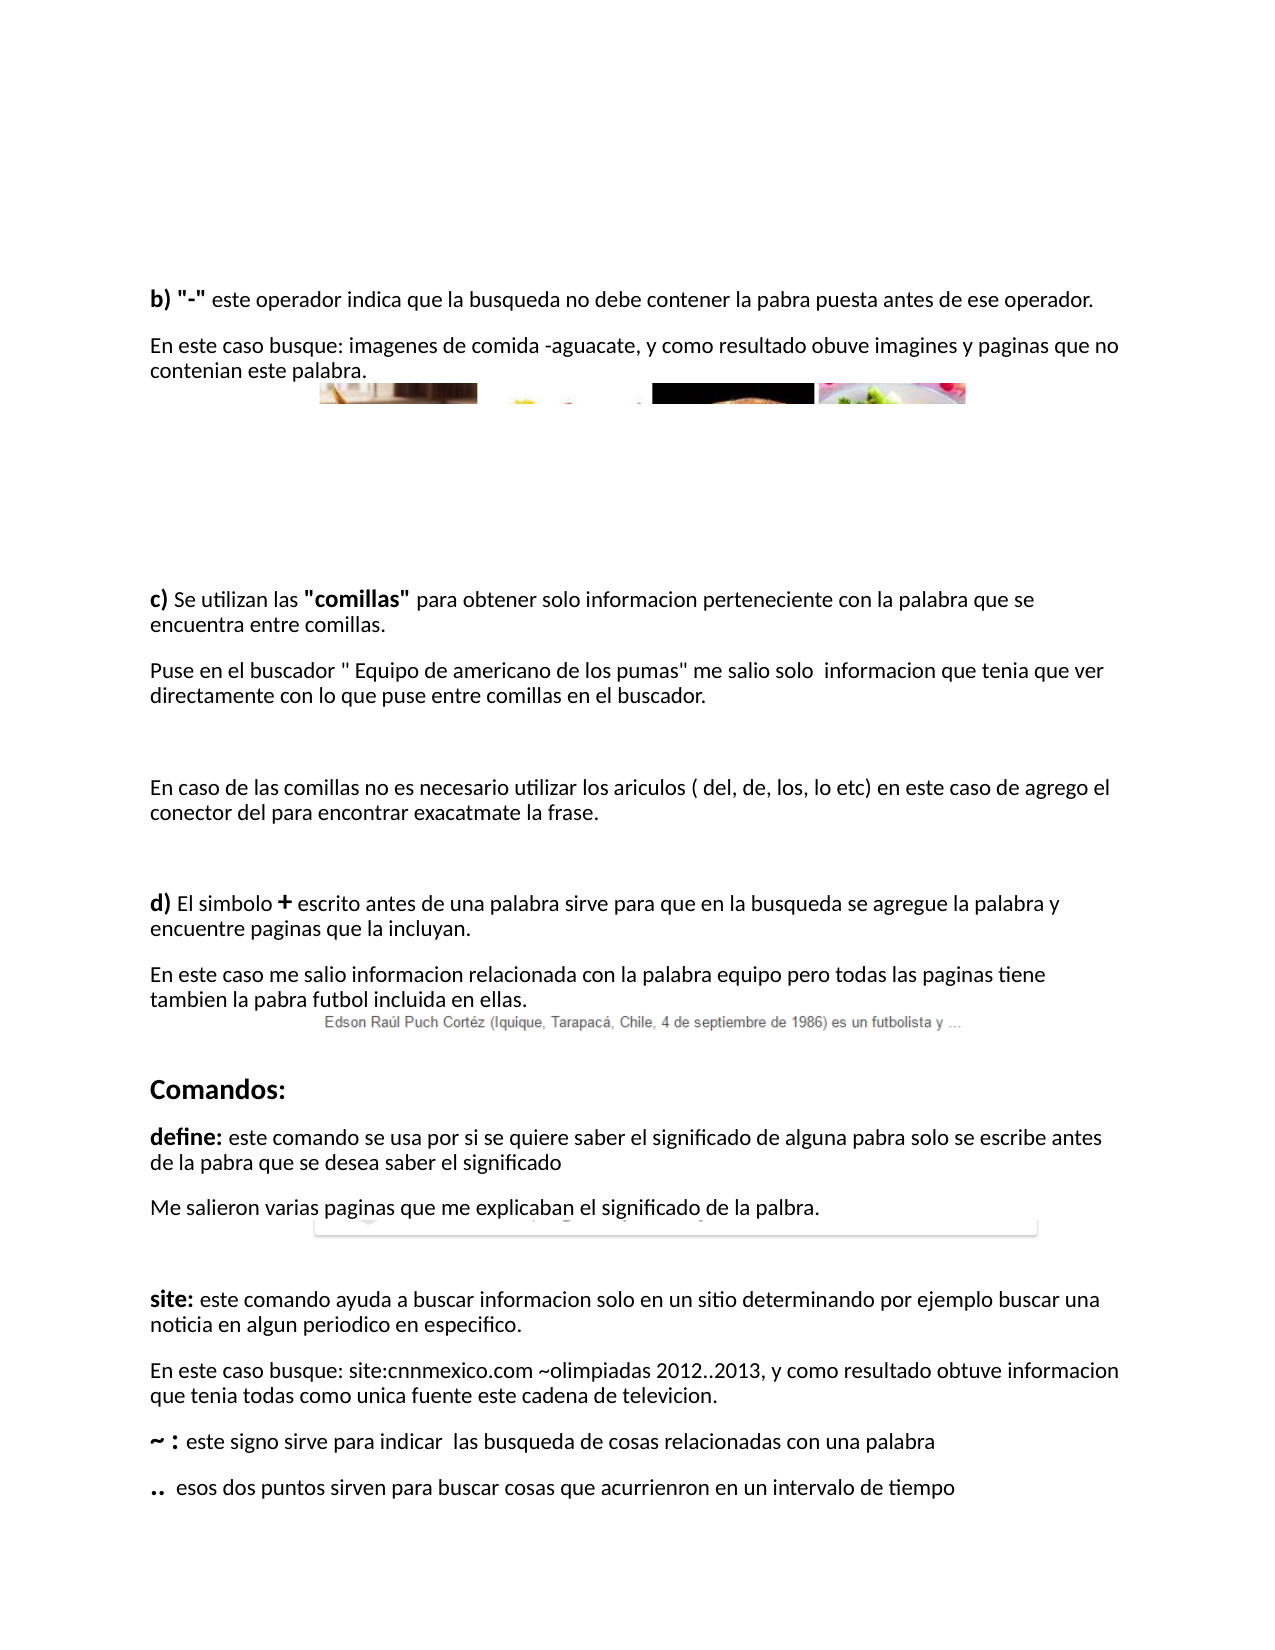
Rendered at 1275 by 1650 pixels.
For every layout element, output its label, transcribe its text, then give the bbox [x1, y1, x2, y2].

text define: este comando se usa por si se quiere saber el significado de alguna pabra solo se escribe antes de la pabra que se desea saber el significado [150, 1125, 1125, 1175]
text d) El simbolo + escrito antes de una palabra sirve para que en la busqueda se agregue la palabra y encuentre paginas que la incluyan. [150, 892, 1125, 942]
text site: este comando ayuda a buscar informacion solo en un sitio determinando por ejemplo buscar una noticia en algun periodico en especifico. [150, 1287, 1125, 1337]
text En este caso me salio informacion relacionada con la palabra equipo pero todas las paginas tiene tambien la pabra futbol incluida en ellas. [150, 962, 1125, 1012]
text En este caso busque: site:cnnmexico.com ~olimpiadas 2012..2013, y como resultado obtuve informacion que tenia todas como unica fuente este cadena de televicion. [150, 1358, 1125, 1408]
text b) "-" este operador indica que la busqueda no debe contener la pabra puesta antes de ese operador. [150, 287, 1125, 312]
text Comandos: [150, 1079, 1125, 1104]
text En este caso busque: imagenes de comida -aguacate, y como resultado obuve imagines y paginas que no contenian este palabra. [150, 333, 1125, 383]
text Me salieron varias paginas que me explicaban el significado de la palbra. [150, 1196, 1125, 1221]
text .. esos dos puntos sirven para buscar cosas que acurrienron en un intervalo de tiempo [150, 1475, 1125, 1500]
text Puse en el buscador " Equipo de americano de los pumas" me salio solo informacion que tenia que ver directamente con lo que puse entre comillas en el buscador. [150, 658, 1125, 708]
text c) Se utilizan las "comillas" para obtener solo informacion perteneciente con la palabra que se encuentra entre comillas. [150, 587, 1125, 637]
text ~ : este signo sirve para indicar las busqueda de cosas relacionadas con una palabra [150, 1429, 1125, 1454]
text En caso de las comillas no es necesario utilizar los ariculos ( del, de, los, lo etc) en este caso de agrego el conector del para encontrar exacatmate la frase. [150, 775, 1125, 825]
